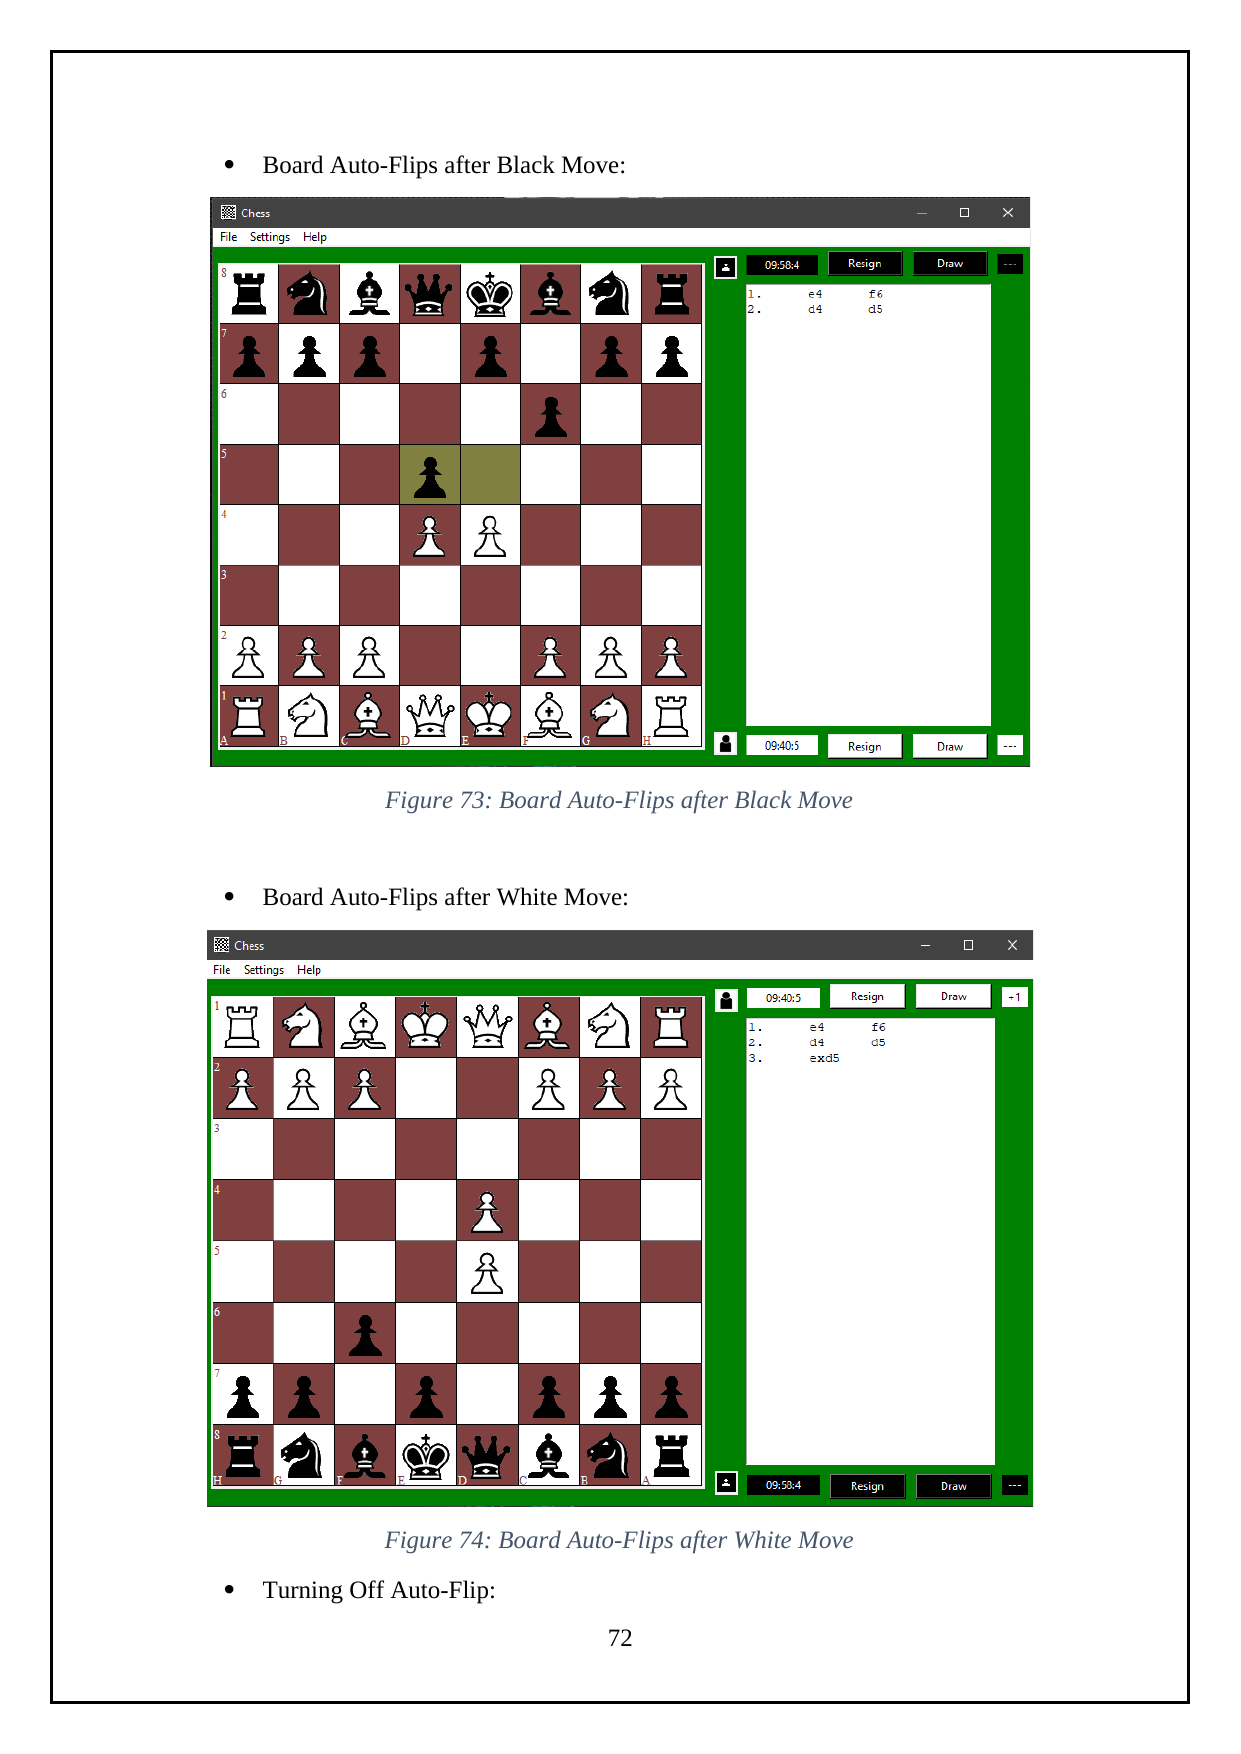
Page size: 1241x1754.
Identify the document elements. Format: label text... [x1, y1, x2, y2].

list Board Auto-Flips after Black Move: [225, 150, 1053, 179]
text Figure 74: Board Auto-Flips after White Move [187, 1525, 1053, 1554]
text Figure 73: Board Auto-Flips after Black Move [187, 785, 1053, 814]
picture [207, 930, 1034, 1507]
list Turning Off Auto-Flip: [225, 1575, 1053, 1603]
picture [210, 197, 1030, 767]
list Board Auto-Flips after White Move: [225, 882, 1053, 911]
